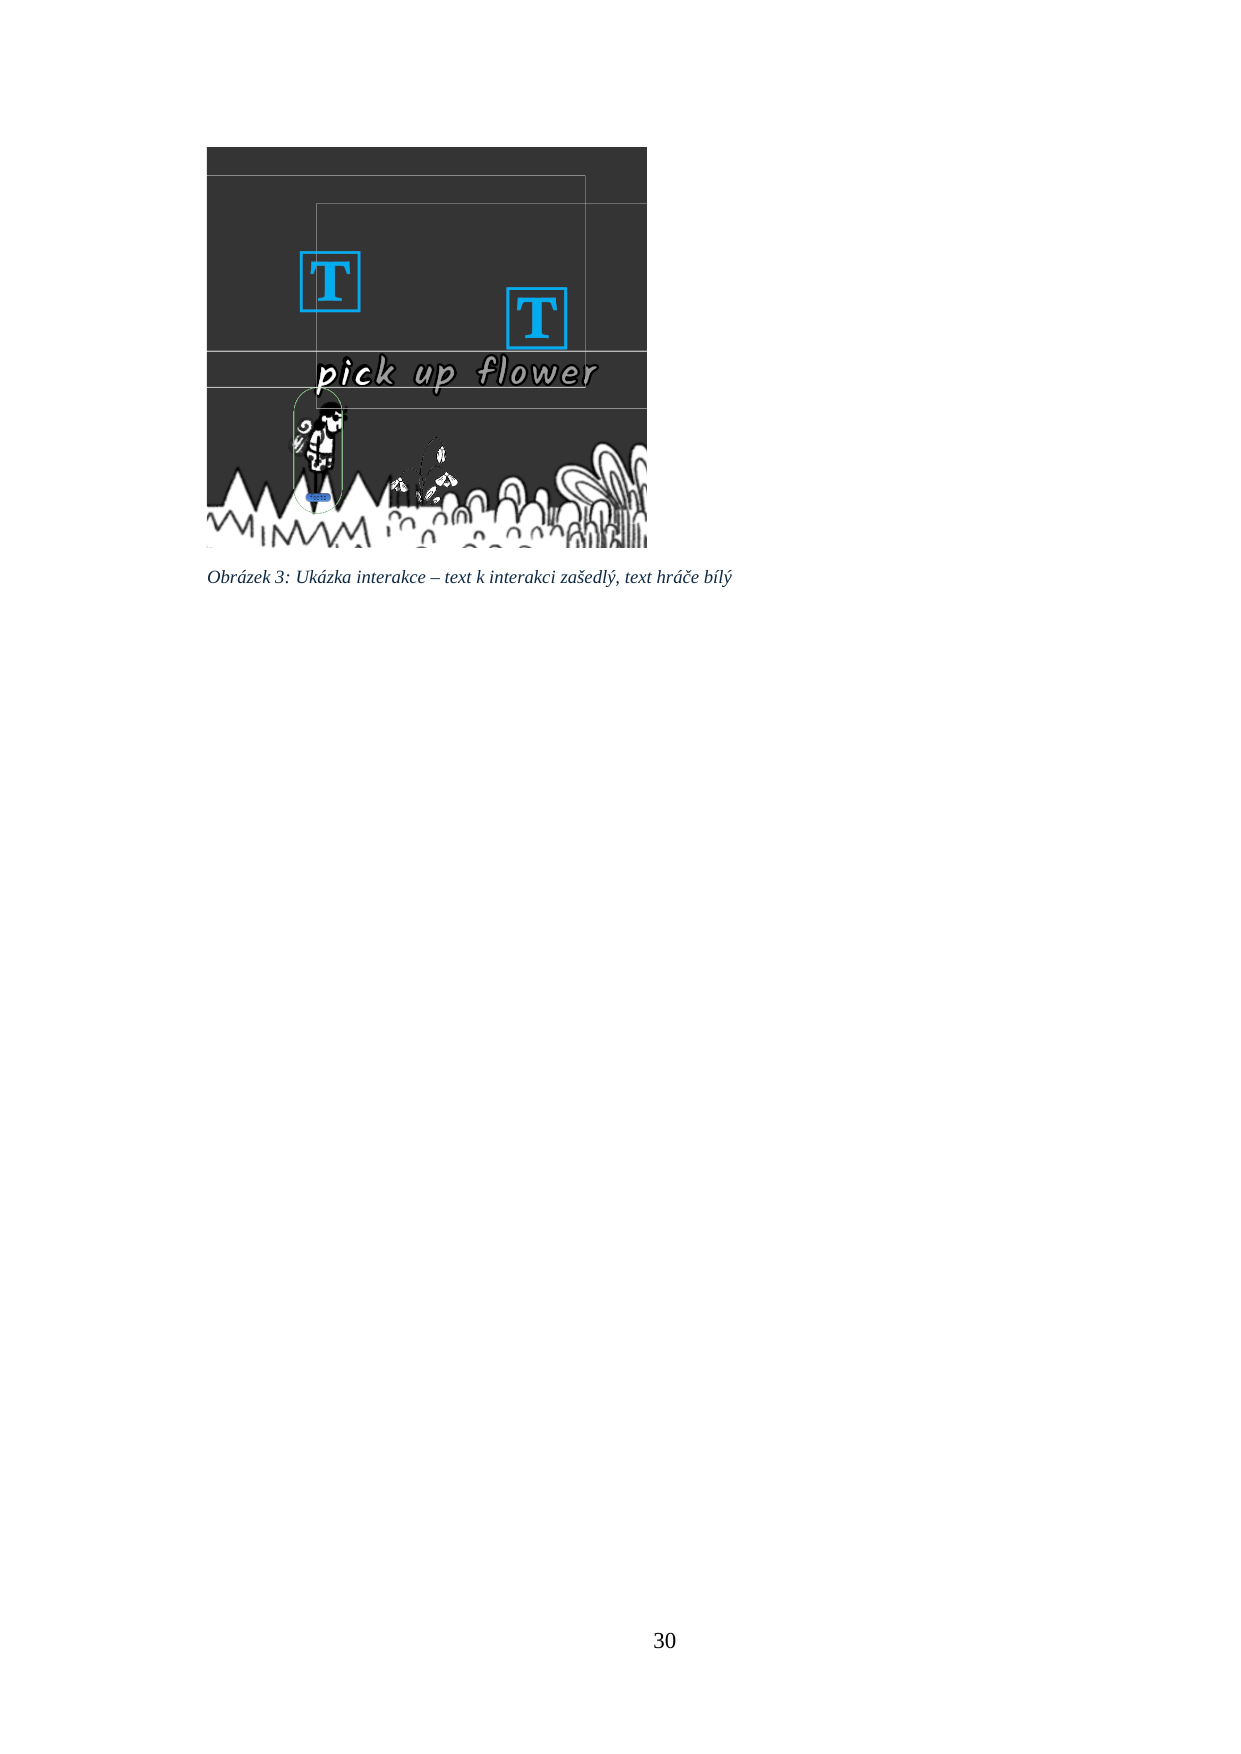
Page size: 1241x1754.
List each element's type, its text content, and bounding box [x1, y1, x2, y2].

text Obrázek 3: Ukázka interakce – text k interakci zašedlý, text hráče bílý [207, 566, 1122, 588]
picture [206, 147, 647, 548]
